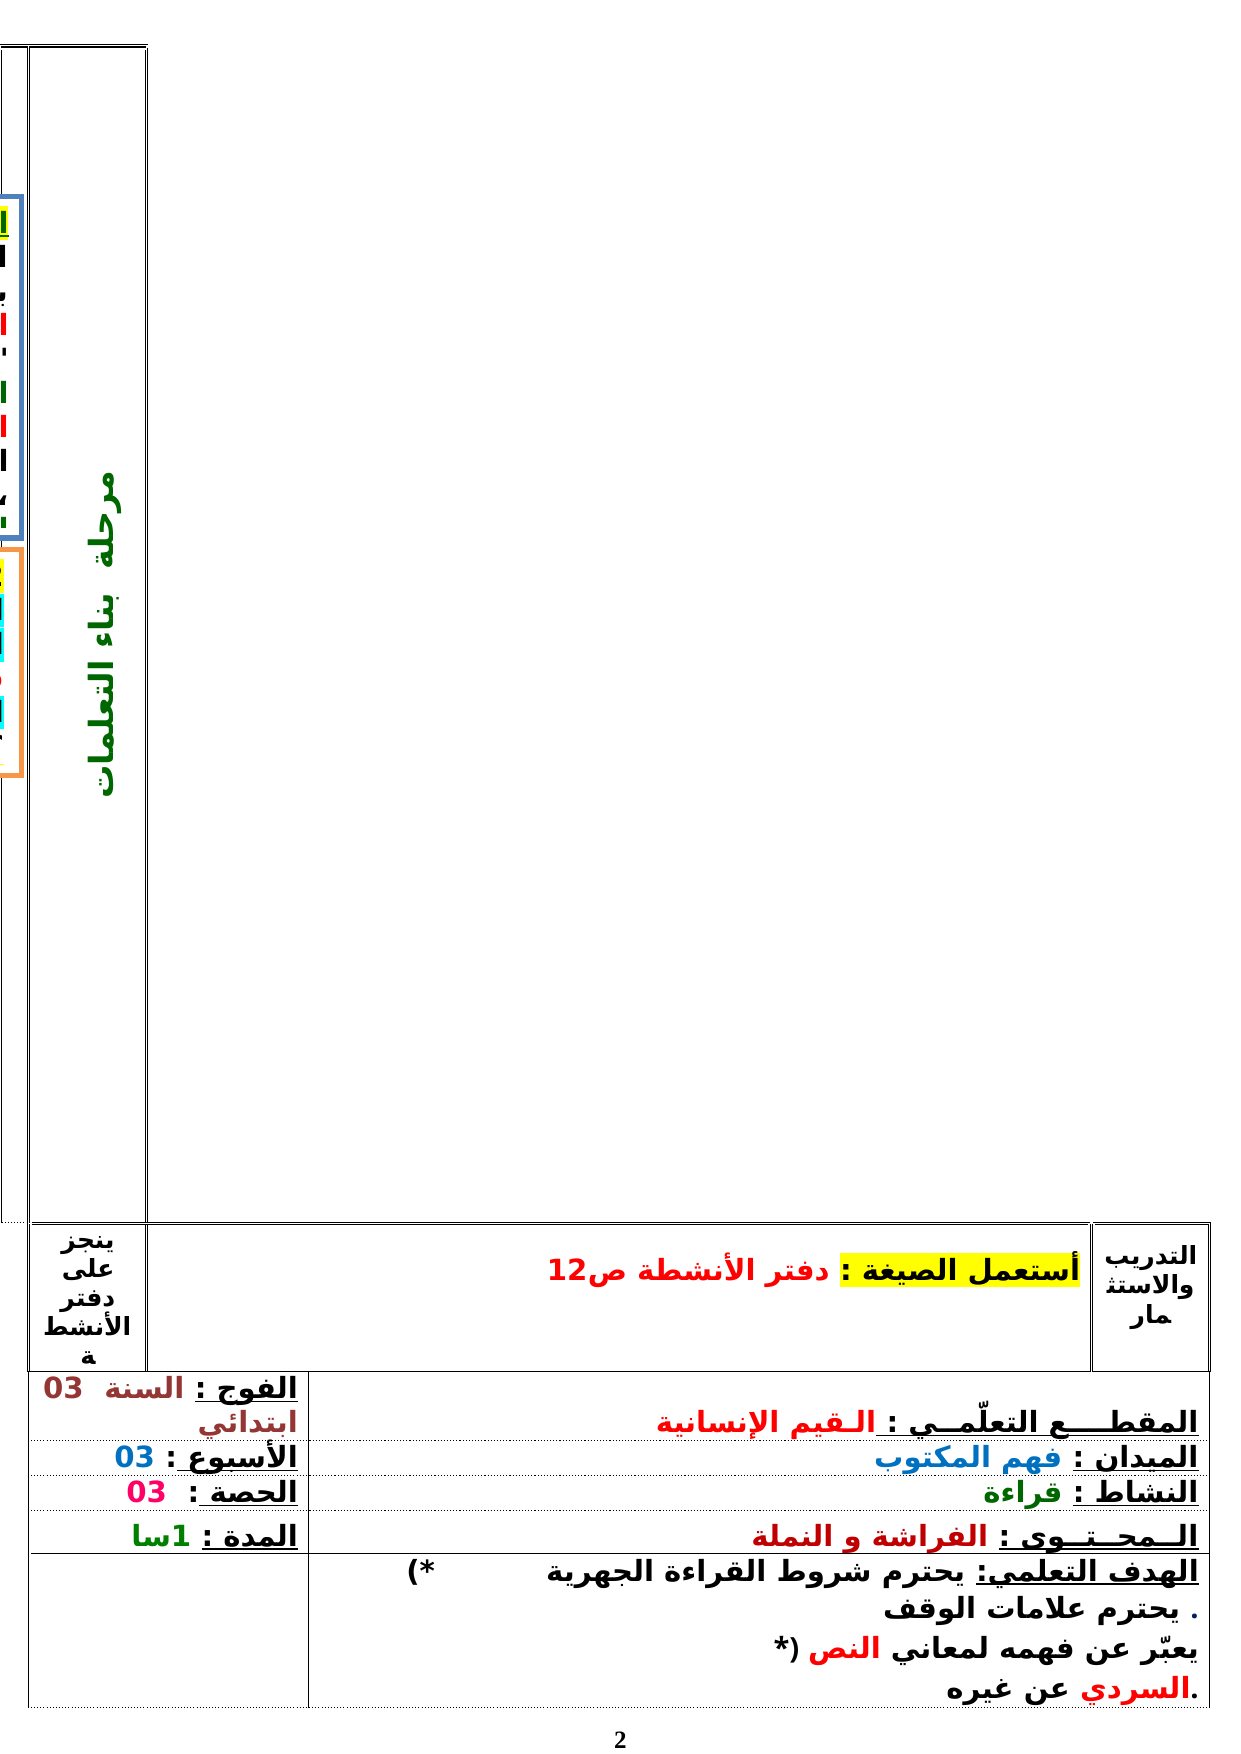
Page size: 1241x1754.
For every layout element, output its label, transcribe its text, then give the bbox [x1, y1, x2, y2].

table_cell ينجز على دفتر الأنشطة [30, 1222, 145, 1371]
table_cell الفوج : السنة 03 ابتدائي [29, 1372, 308, 1439]
table_cell المدة : 1سا [29, 1510, 308, 1553]
table_cell أستعمل الصيغة : دفتر الأنشطة ص12 [148, 1222, 1092, 1371]
table_cell مرحلة بناء التعلمات [30, 48, 146, 1222]
table_cell الحصة : 03 [29, 1475, 308, 1509]
table_cell [29, 1553, 308, 1707]
table_cell التدريب والاستثمار [1092, 1222, 1208, 1371]
table_cell النشاط : قراءة [309, 1475, 1209, 1509]
table_cell الــمحــتــوى : الفراشة و النملة [309, 1510, 1209, 1553]
table_cell الأسبوع : 03 [29, 1440, 308, 1474]
table_cell الميدان : فهم المكتوب [309, 1440, 1209, 1474]
table_cell المقطــــع التعلّمــي : الـقيم الإنسانية [309, 1371, 1209, 1439]
table_cell الهدف التعلمي: يحترم شروط القراءة الجهرية *) يحترم علامات الوقف . *) يعبّر عن فهمه لمعاني النص السردي عن غيره. [309, 1554, 1209, 1707]
